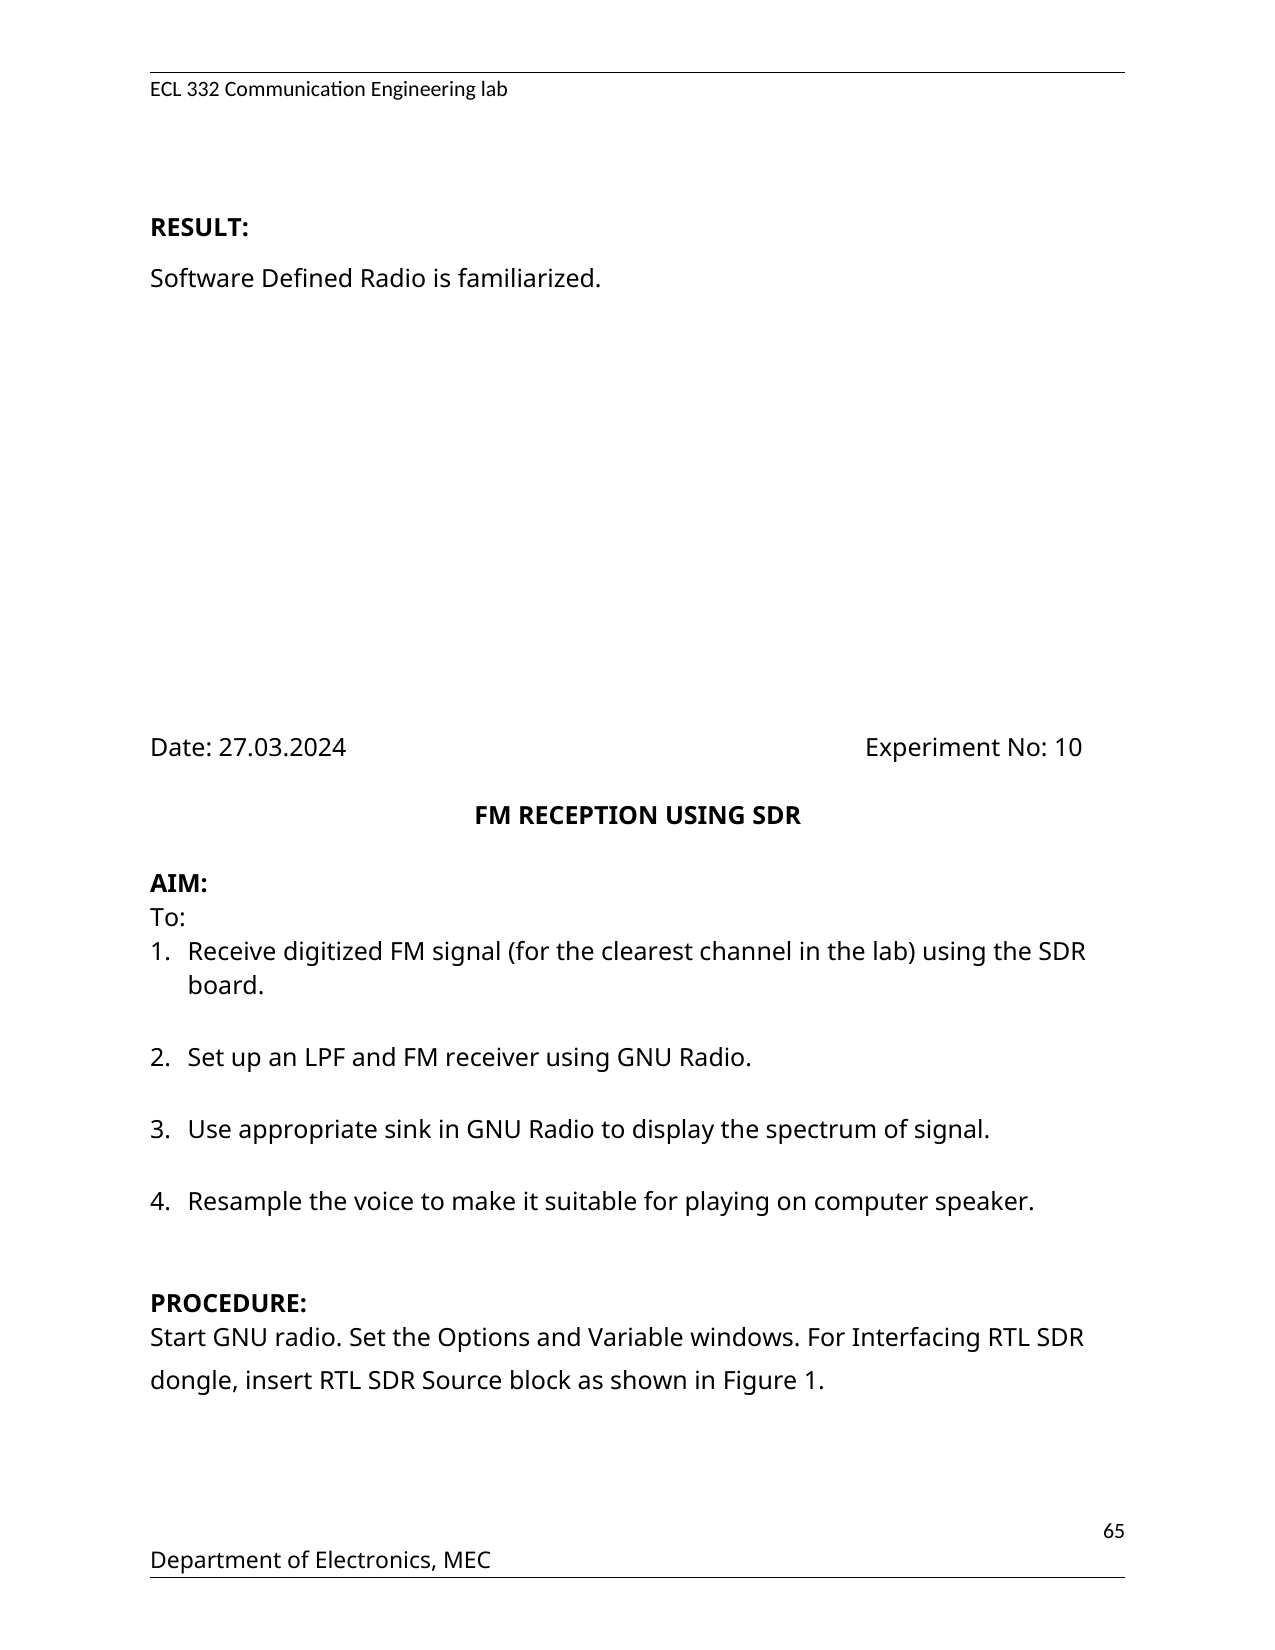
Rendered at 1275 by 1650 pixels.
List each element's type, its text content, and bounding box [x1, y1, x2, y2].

text To: [150, 900, 1125, 934]
text Start GNU radio. Set the Options and Variable windows. For Interfacing RTL SDR dongle, insert RTL SDR Source block as shown in Figure 1. [150, 1320, 1125, 1397]
list Resample the voice to make it suitable for playing on computer speaker. [150, 1184, 1125, 1218]
text FM RECEPTION USING SDR [150, 797, 1125, 832]
list Receive digitized FM signal (for the clearest channel in the lab) using the SDR board. [150, 934, 1125, 1002]
text Date: 27.03.2024 Experiment No: 10 [150, 729, 1125, 763]
text Software Defined Radio is familiarized. [150, 260, 1125, 294]
text AIM: [150, 866, 1125, 900]
text PROCEDURE: [150, 1286, 1125, 1320]
text RESULT: [150, 209, 1125, 243]
list Set up an LPF and FM receiver using GNU Radio. [150, 1040, 1125, 1074]
list Use appropriate sink in GNU Radio to display the spectrum of signal. [150, 1112, 1125, 1146]
